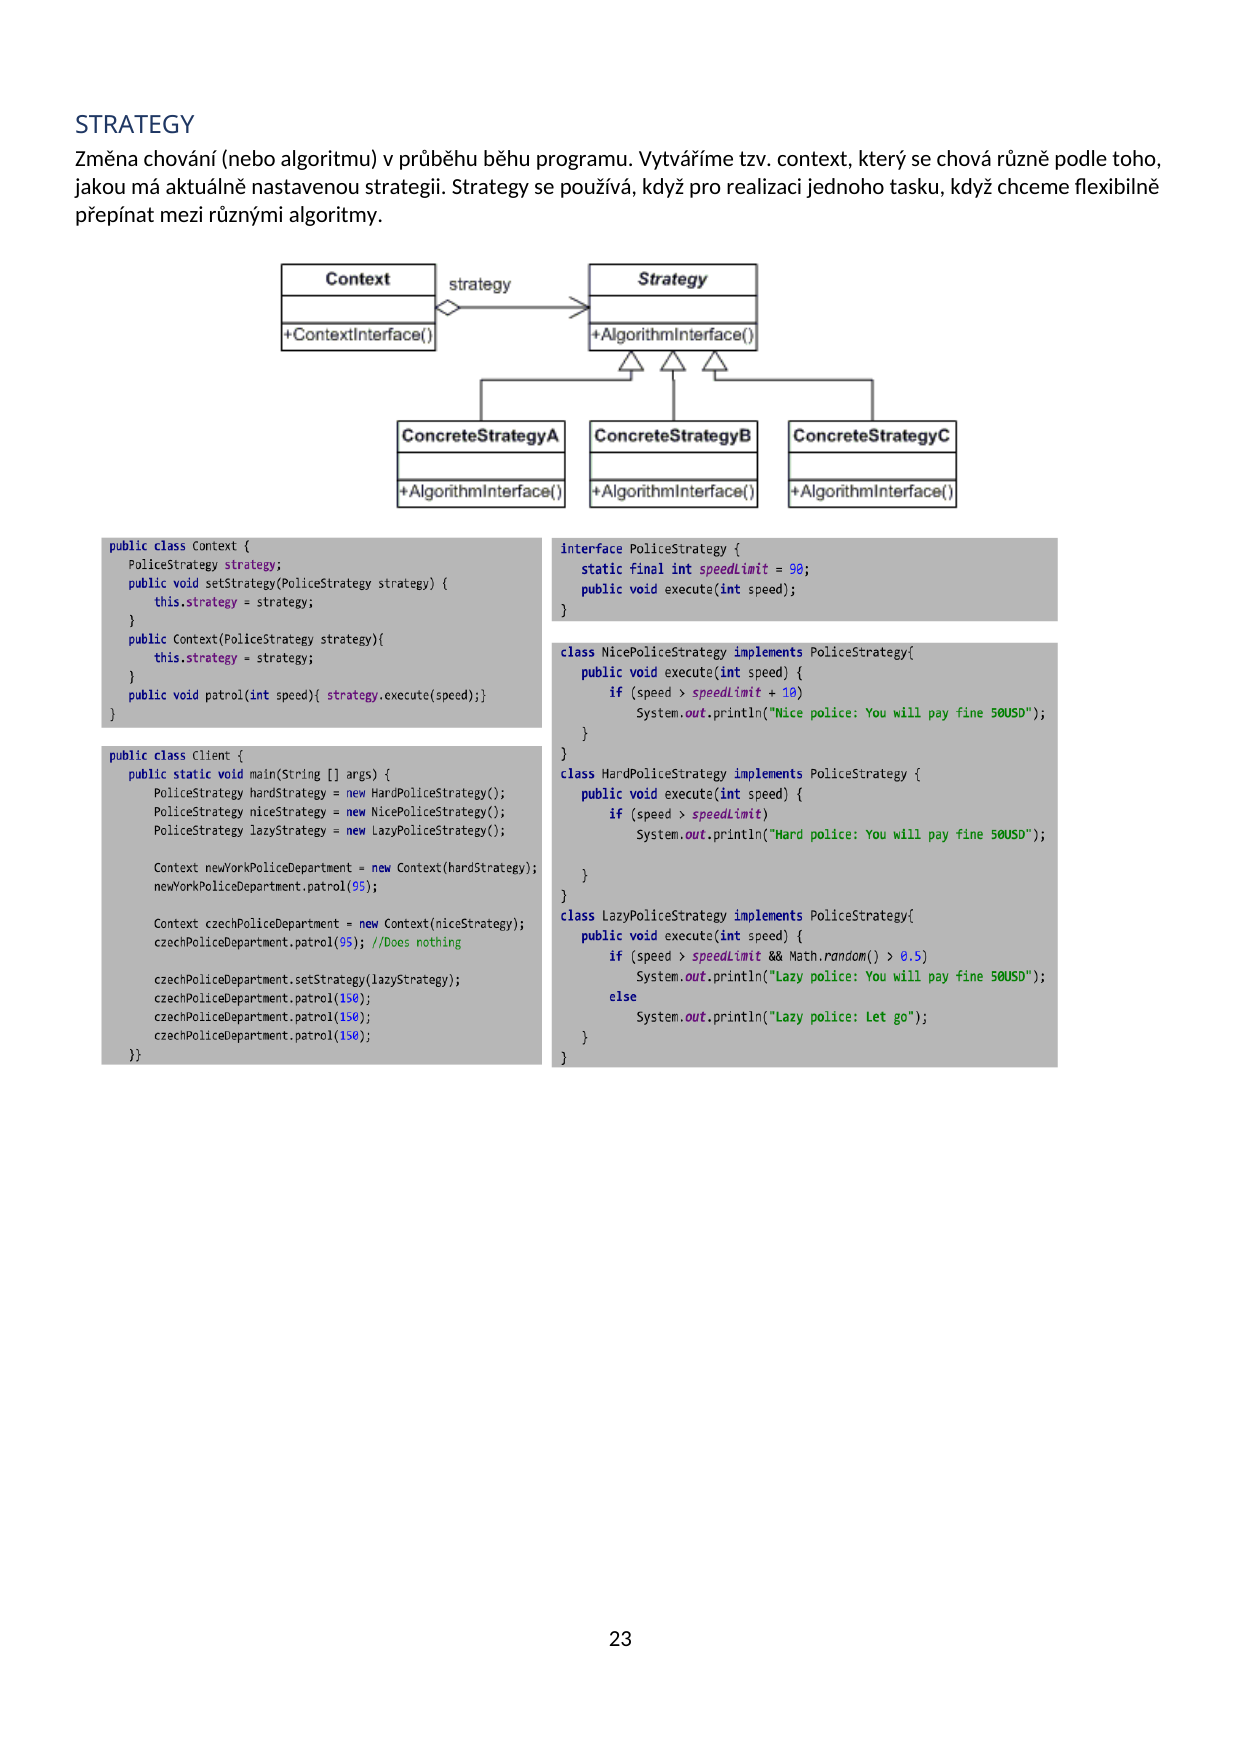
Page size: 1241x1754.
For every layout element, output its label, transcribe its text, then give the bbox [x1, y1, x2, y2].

picture [96, 531, 542, 1070]
picture [278, 256, 962, 513]
text Změna chování (nebo algoritmu) v průběhu běhu programu. Vytváříme tzv. context, který se chová různě podle toho, jakou má aktuálně nastavenou strategii. Strategy se používá, když pro realizaci jednoho tasku, když chceme flexibilně přepínat mezi různými algoritmy. [75, 144, 1165, 228]
picture [543, 532, 1068, 1072]
subtitle STRATEGY [75, 107, 1165, 141]
